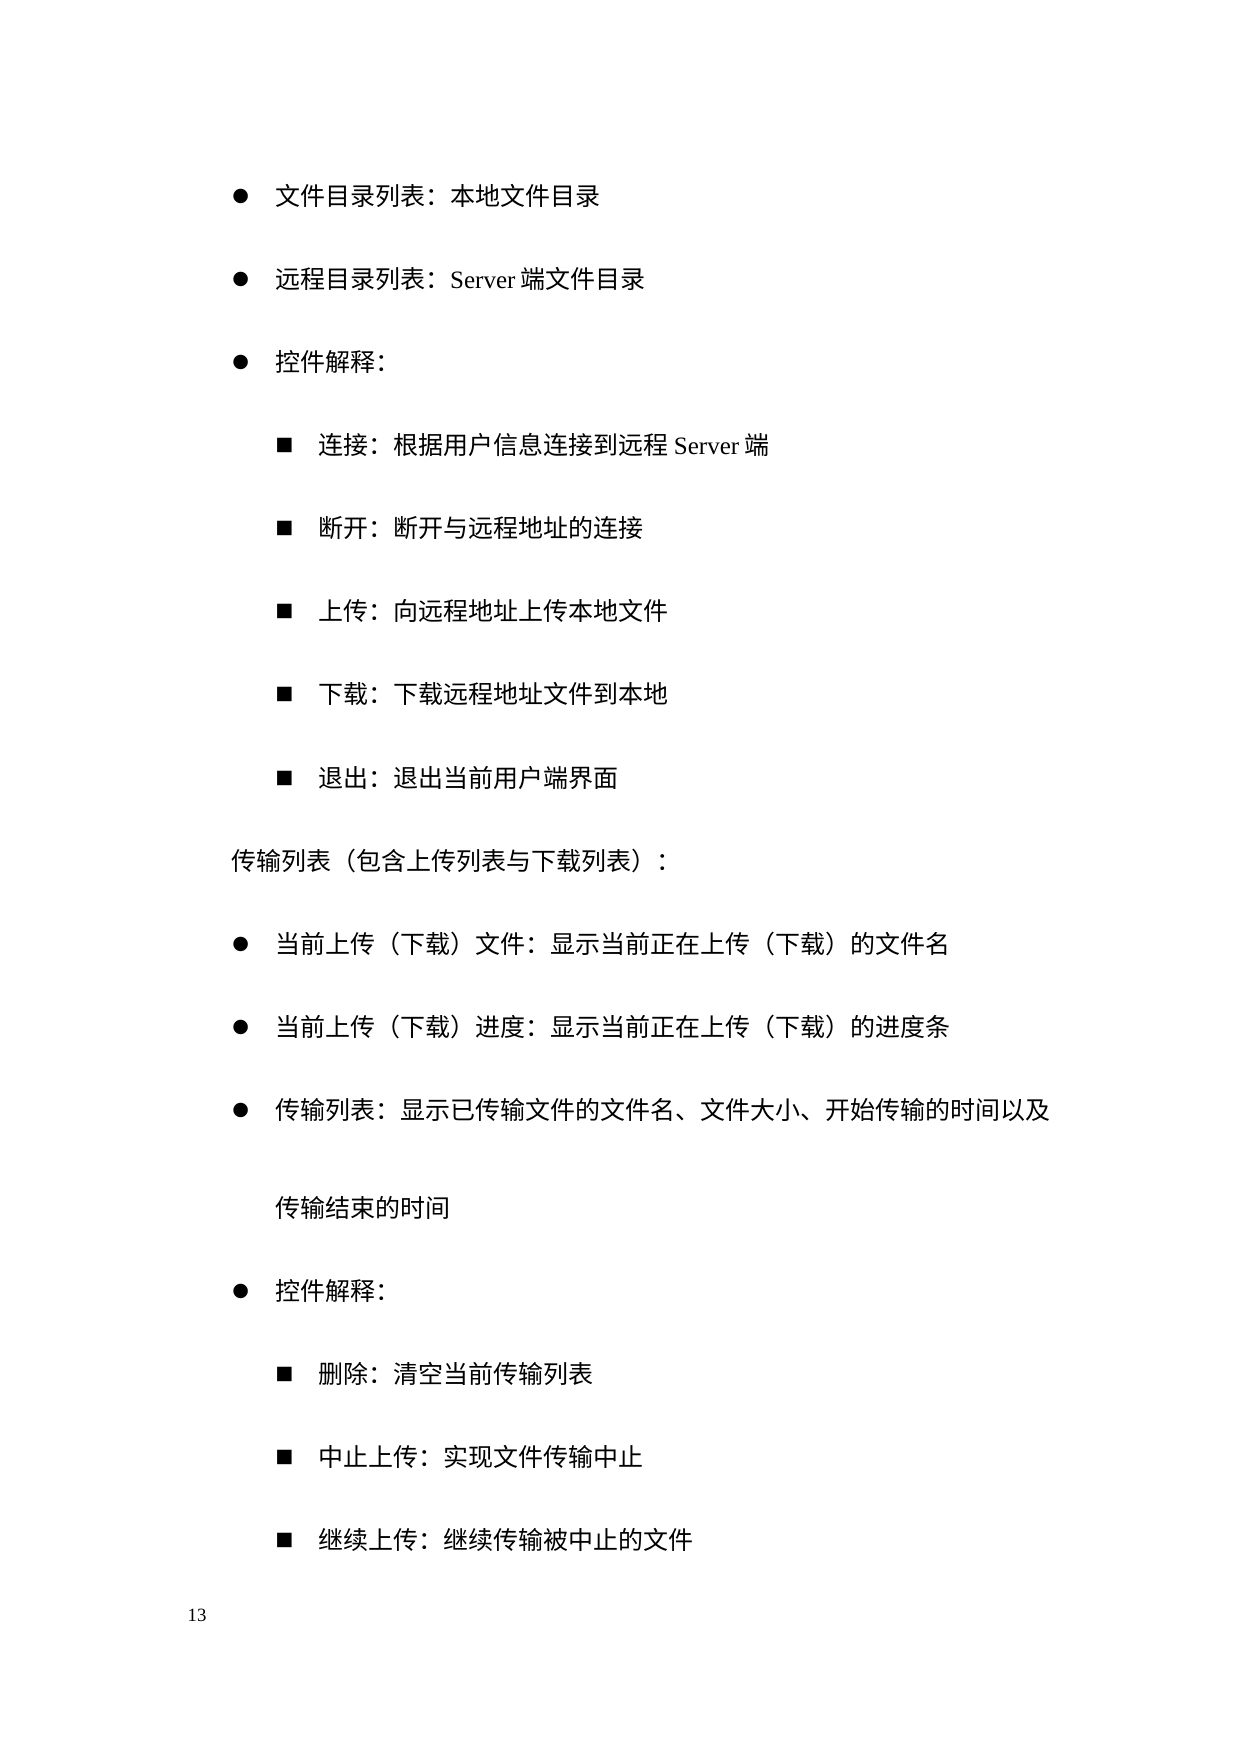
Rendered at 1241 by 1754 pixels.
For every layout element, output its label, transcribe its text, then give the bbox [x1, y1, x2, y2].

list 退出：退出当前用户端界面 [275, 744, 1053, 809]
list 远程目录列表：Server端文件目录 [231, 245, 1053, 310]
list 控件解释： [231, 1257, 1053, 1322]
list 连接：根据用户信息连接到远程Server端 [275, 411, 1053, 476]
list 当前上传（下载）进度：显示当前正在上传（下载）的进度条 [231, 993, 1053, 1058]
list 下载：下载远程地址文件到本地 [275, 661, 1053, 726]
list 上传：向远程地址上传本地文件 [275, 577, 1053, 642]
list 文件目录列表：本地文件目录 [231, 162, 1053, 227]
list 中止上传：实现文件传输中止 [275, 1423, 1053, 1488]
list 当前上传（下载）文件：显示当前正在上传（下载）的文件名 [231, 910, 1053, 975]
list 删除：清空当前传输列表 [275, 1340, 1053, 1405]
list 继续上传：继续传输被中止的文件 [275, 1506, 1053, 1571]
text 传输列表（包含上传列表与下载列表）： [187, 827, 1053, 892]
list 传输列表：显示已传输文件的文件名、文件大小、开始传输的时间以及传输结束的时间 [231, 1076, 1053, 1239]
list 断开：断开与远程地址的连接 [275, 494, 1053, 559]
list 控件解释： [231, 328, 1053, 393]
